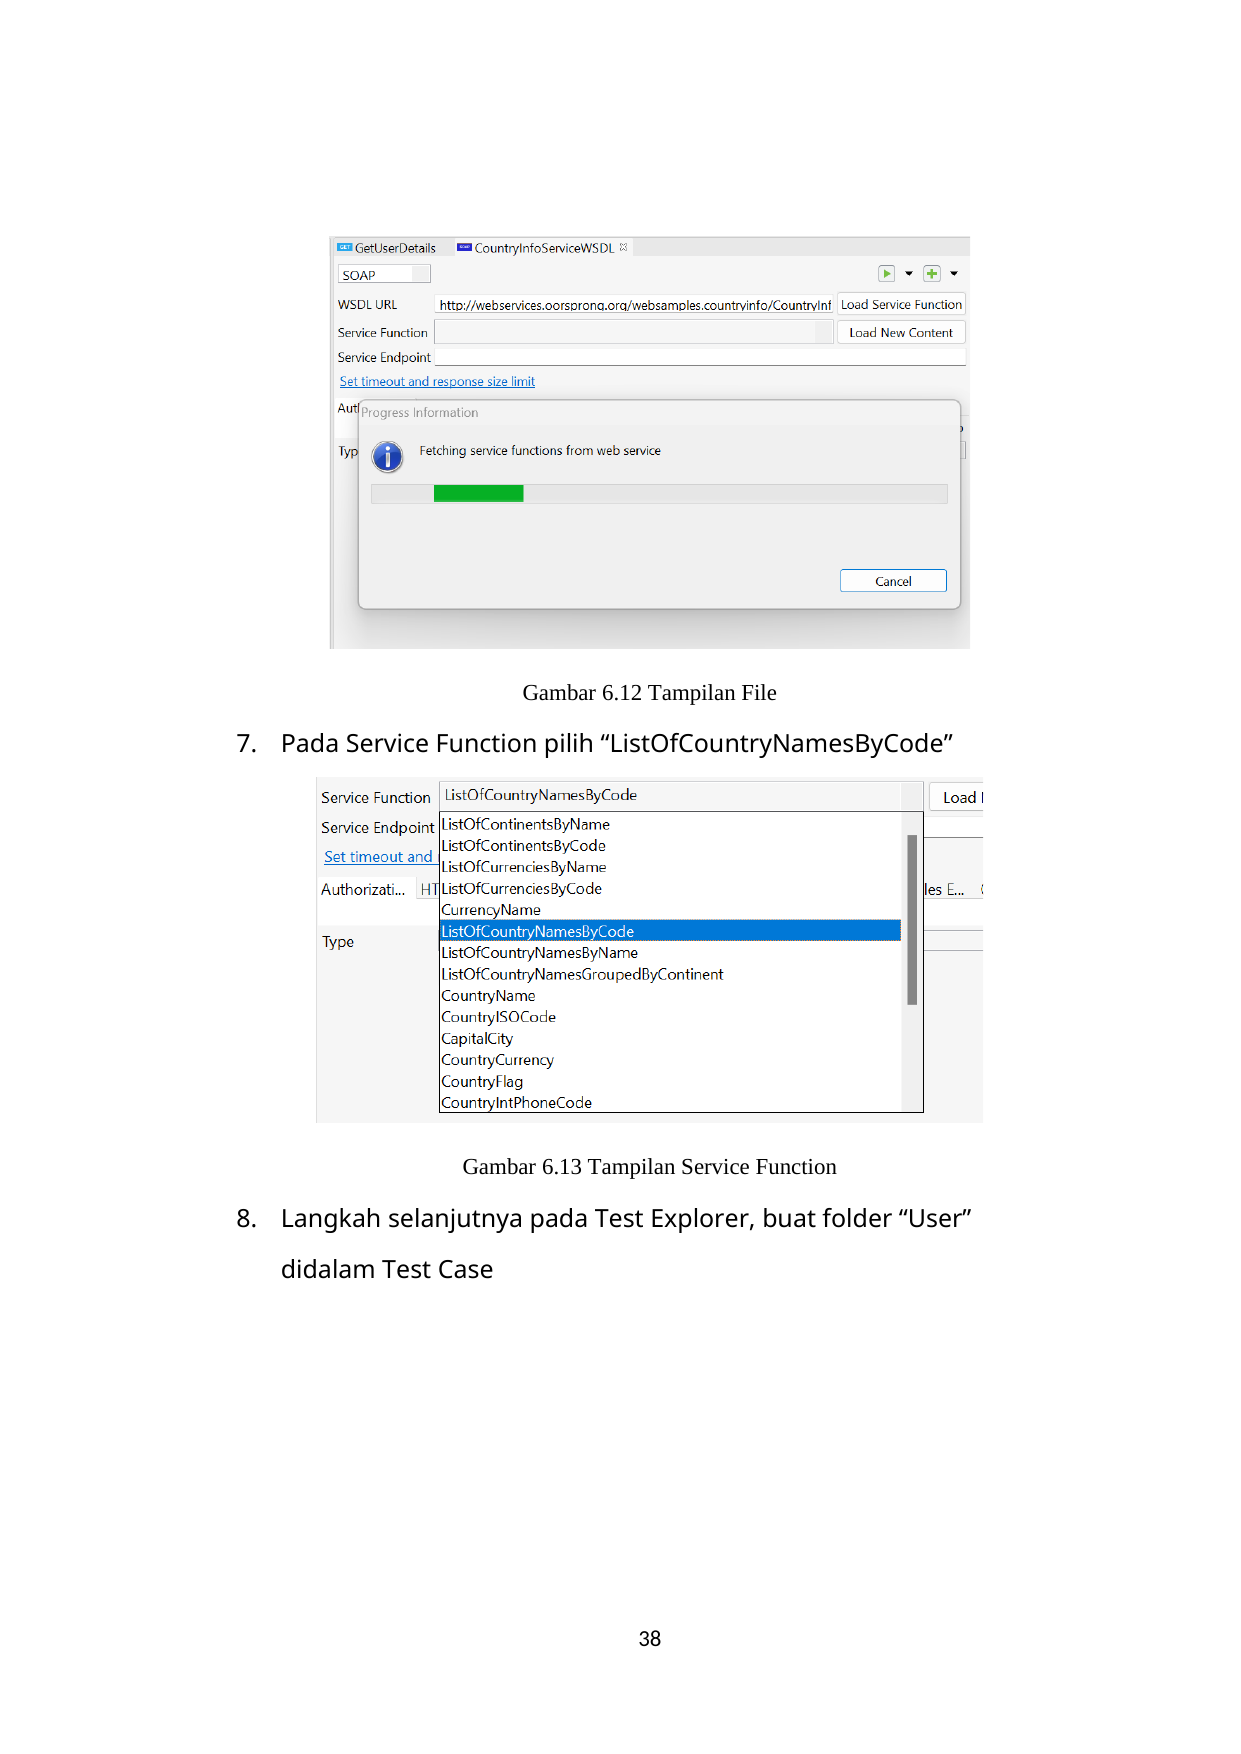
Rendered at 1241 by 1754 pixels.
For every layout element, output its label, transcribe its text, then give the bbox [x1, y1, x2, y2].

picture [329, 236, 971, 649]
list Langkah selanjutnya pada Test Explorer, buat folder “User” didalam Test Case [236, 1201, 1063, 1286]
list Pada Service Function pilih “ListOfCountryNamesByCode” [236, 726, 1063, 760]
picture [316, 777, 984, 1123]
